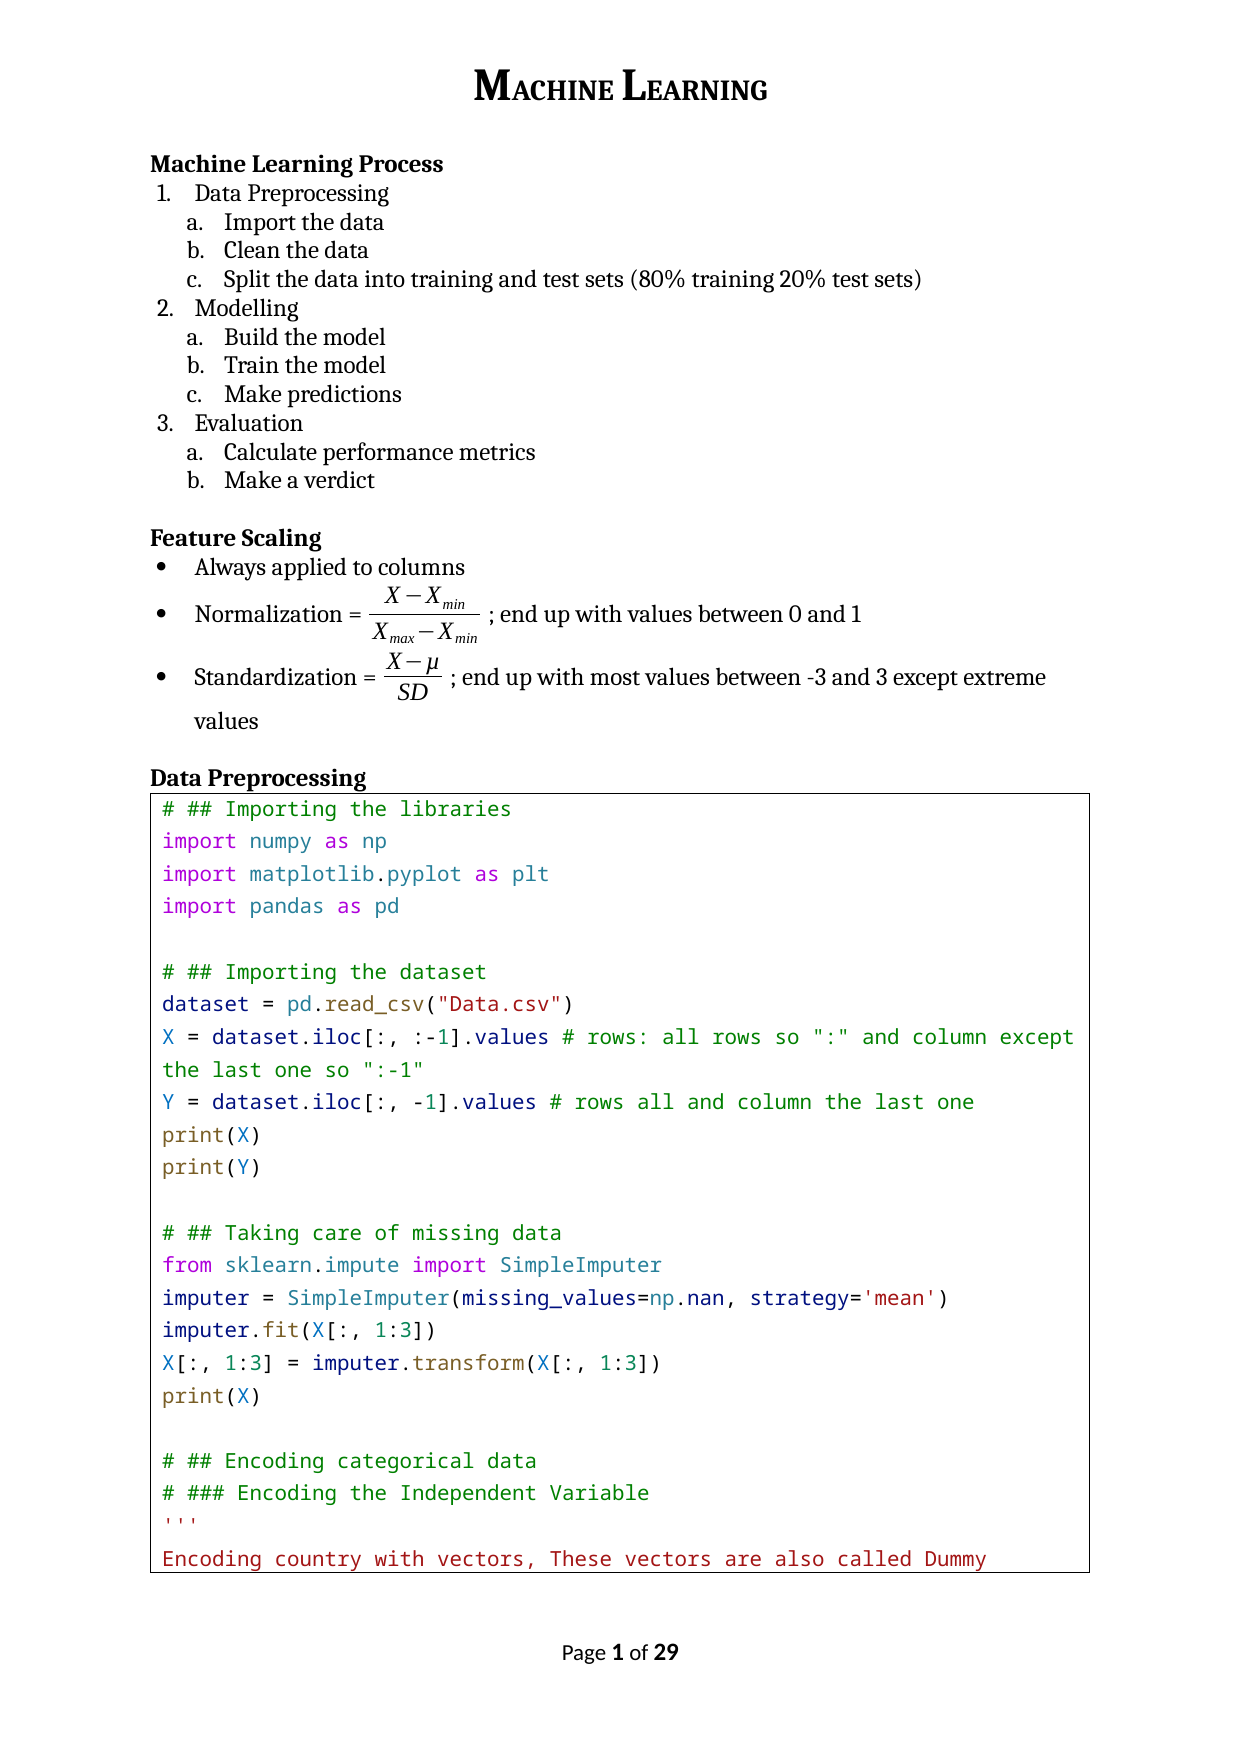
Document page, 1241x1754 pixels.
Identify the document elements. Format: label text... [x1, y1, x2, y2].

list Modelling [157, 294, 1090, 322]
list Make predictions [186, 380, 1090, 409]
list Import the data [186, 207, 1090, 236]
list Always applied to columns [157, 552, 1090, 581]
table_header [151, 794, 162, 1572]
list Standardization = ; end up with most values between -3 and 3 except extreme values [157, 648, 1090, 735]
text Machine Learning Process [150, 150, 1090, 179]
list Normalization = ; end up with values between 0 and 1 [157, 581, 1090, 648]
list Split the data into training and test sets (80% training 20% test sets) [186, 265, 1090, 294]
list Calculate performance metrics [186, 437, 1090, 466]
list Data Preprocessing [157, 179, 1090, 207]
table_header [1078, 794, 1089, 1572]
list Clean the data [186, 236, 1090, 265]
list Build the model [186, 322, 1090, 351]
text Data Preprocessing [150, 764, 1090, 793]
list Train the model [186, 351, 1090, 380]
list Make a verdict [186, 466, 1090, 495]
list Evaluation [157, 409, 1090, 437]
text Feature Scaling [150, 524, 1090, 552]
